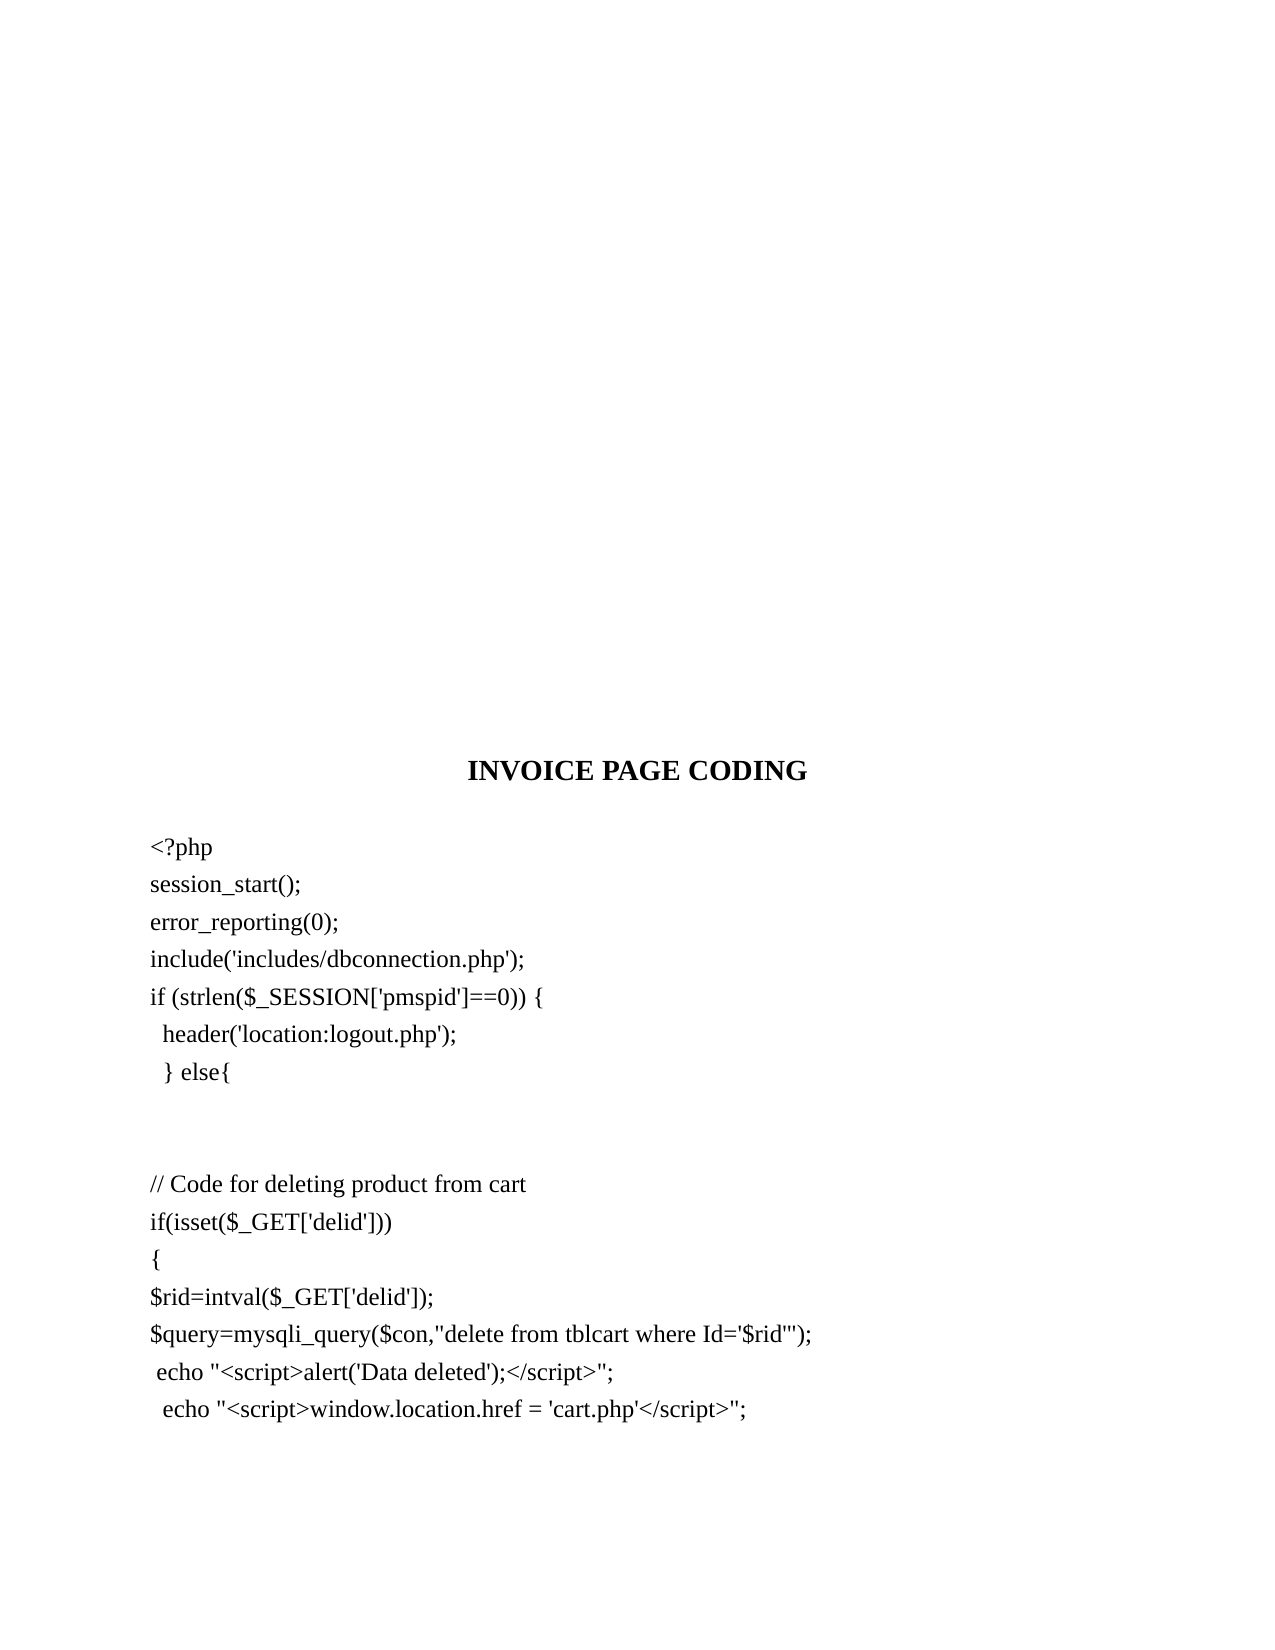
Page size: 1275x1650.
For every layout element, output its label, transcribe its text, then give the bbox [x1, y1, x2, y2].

text include('includes/dbconnection.php'); [150, 937, 1125, 975]
text INVOICE PAGE CODING [150, 750, 1125, 787]
text if (strlen($_SESSION['pmspid']==0)) { [150, 975, 1125, 1012]
text // Code for deleting product from cart [150, 1162, 1125, 1200]
text session_start(); [150, 862, 1125, 900]
text <?php [150, 825, 1125, 862]
text $rid=intval($_GET['delid']); [150, 1275, 1125, 1312]
text error_reporting(0); [150, 900, 1125, 937]
text if(isset($_GET['delid'])) [150, 1200, 1125, 1237]
text $query=mysqli_query($con,"delete from tblcart where Id='$rid'"); [150, 1312, 1125, 1350]
text } else{ [150, 1050, 1125, 1087]
text echo "<script>window.location.href = 'cart.php'</script>"; [150, 1387, 1125, 1425]
text { [150, 1237, 1125, 1275]
text echo "<script>alert('Data deleted');</script>"; [150, 1350, 1125, 1387]
text header('location:logout.php'); [150, 1012, 1125, 1050]
